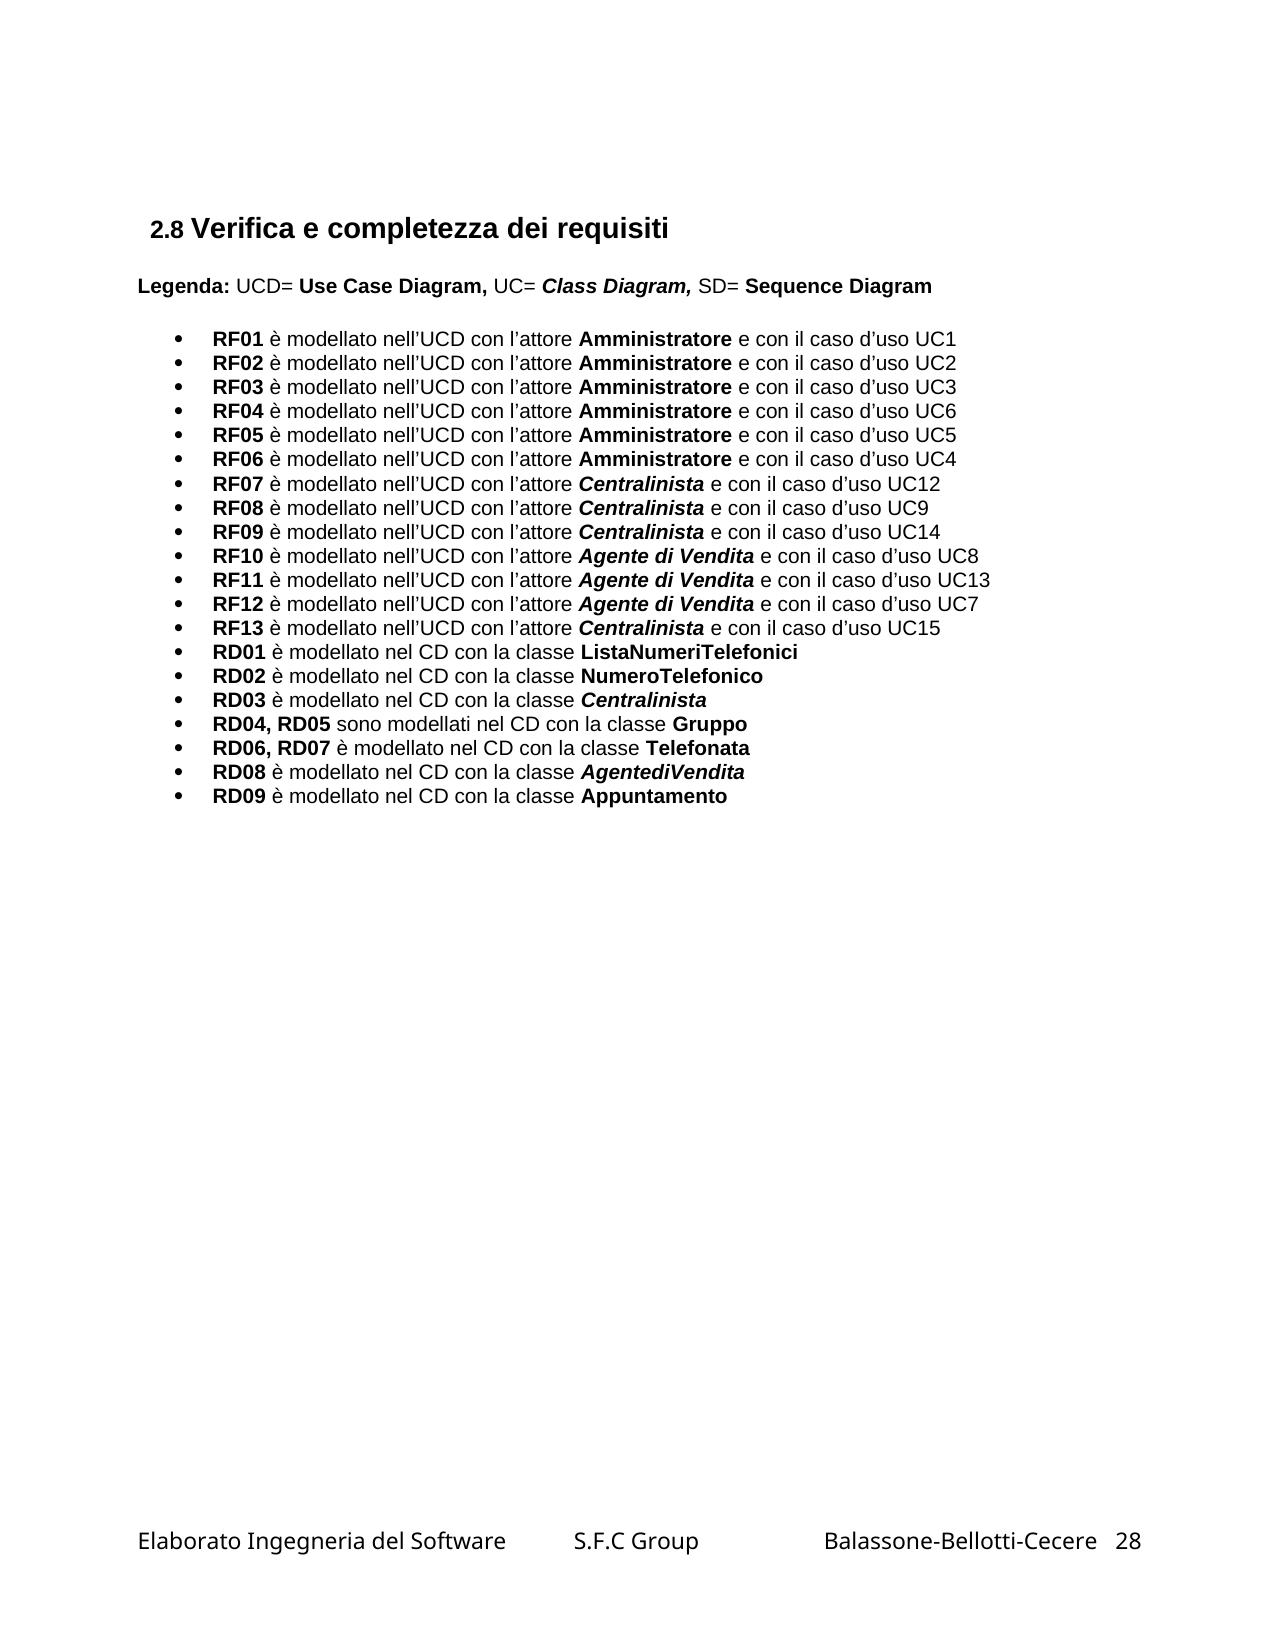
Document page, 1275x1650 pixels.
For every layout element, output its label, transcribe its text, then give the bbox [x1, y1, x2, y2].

list RF08 è modellato nell’UCD con l’attore Centralinista e con il caso d’uso UC9 [175, 495, 1137, 519]
list RF07 è modellato nell’UCD con l’attore Centralinista e con il caso d’uso UC12 [175, 471, 1137, 495]
list RD03 è modellato nel CD con la classe Centralinista [175, 688, 1137, 712]
list RD06, RD07 è modellato nel CD con la classe Telefonata [175, 736, 1137, 760]
subtitle Verifica e completezza dei requisiti [150, 211, 1137, 245]
list RF06 è modellato nell’UCD con l’attore Amministratore e con il caso d’uso UC4 [175, 447, 1137, 471]
list RD01 è modellato nel CD con la classe ListaNumeriTelefonici [175, 640, 1137, 664]
list RF11 è modellato nell’UCD con l’attore Agente di Vendita e con il caso d’uso UC13 [175, 568, 1137, 592]
list RF04 è modellato nell’UCD con l’attore Amministratore e con il caso d’uso UC6 [175, 399, 1137, 423]
list RF01 è modellato nell’UCD con l’attore Amministratore e con il caso d’uso UC1 [175, 327, 1137, 351]
list RF03 è modellato nell’UCD con l’attore Amministratore e con il caso d’uso UC3 [175, 375, 1137, 399]
list RF09 è modellato nell’UCD con l’attore Centralinista e con il caso d’uso UC14 [175, 519, 1137, 543]
list RD02 è modellato nel CD con la classe NumeroTelefonico [175, 664, 1137, 688]
list RF12 è modellato nell’UCD con l’attore Agente di Vendita e con il caso d’uso UC7 [175, 592, 1137, 616]
list RF05 è modellato nell’UCD con l’attore Amministratore e con il caso d’uso UC5 [175, 423, 1137, 447]
list RF10 è modellato nell’UCD con l’attore Agente di Vendita e con il caso d’uso UC8 [175, 543, 1137, 568]
list RD04, RD05 sono modellati nel CD con la classe Gruppo [175, 712, 1137, 736]
list RF13 è modellato nell’UCD con l’attore Centralinista e con il caso d’uso UC15 [175, 616, 1137, 640]
list RD08 è modellato nel CD con la classe AgentediVendita [175, 760, 1137, 784]
list RF02 è modellato nell’UCD con l’attore Amministratore e con il caso d’uso UC2 [175, 351, 1137, 375]
list RD09 è modellato nel CD con la classe Appuntamento [175, 784, 1137, 808]
text Legenda: UCD= Use Case Diagram, UC= Class Diagram, SD= Sequence Diagram [137, 274, 1137, 298]
